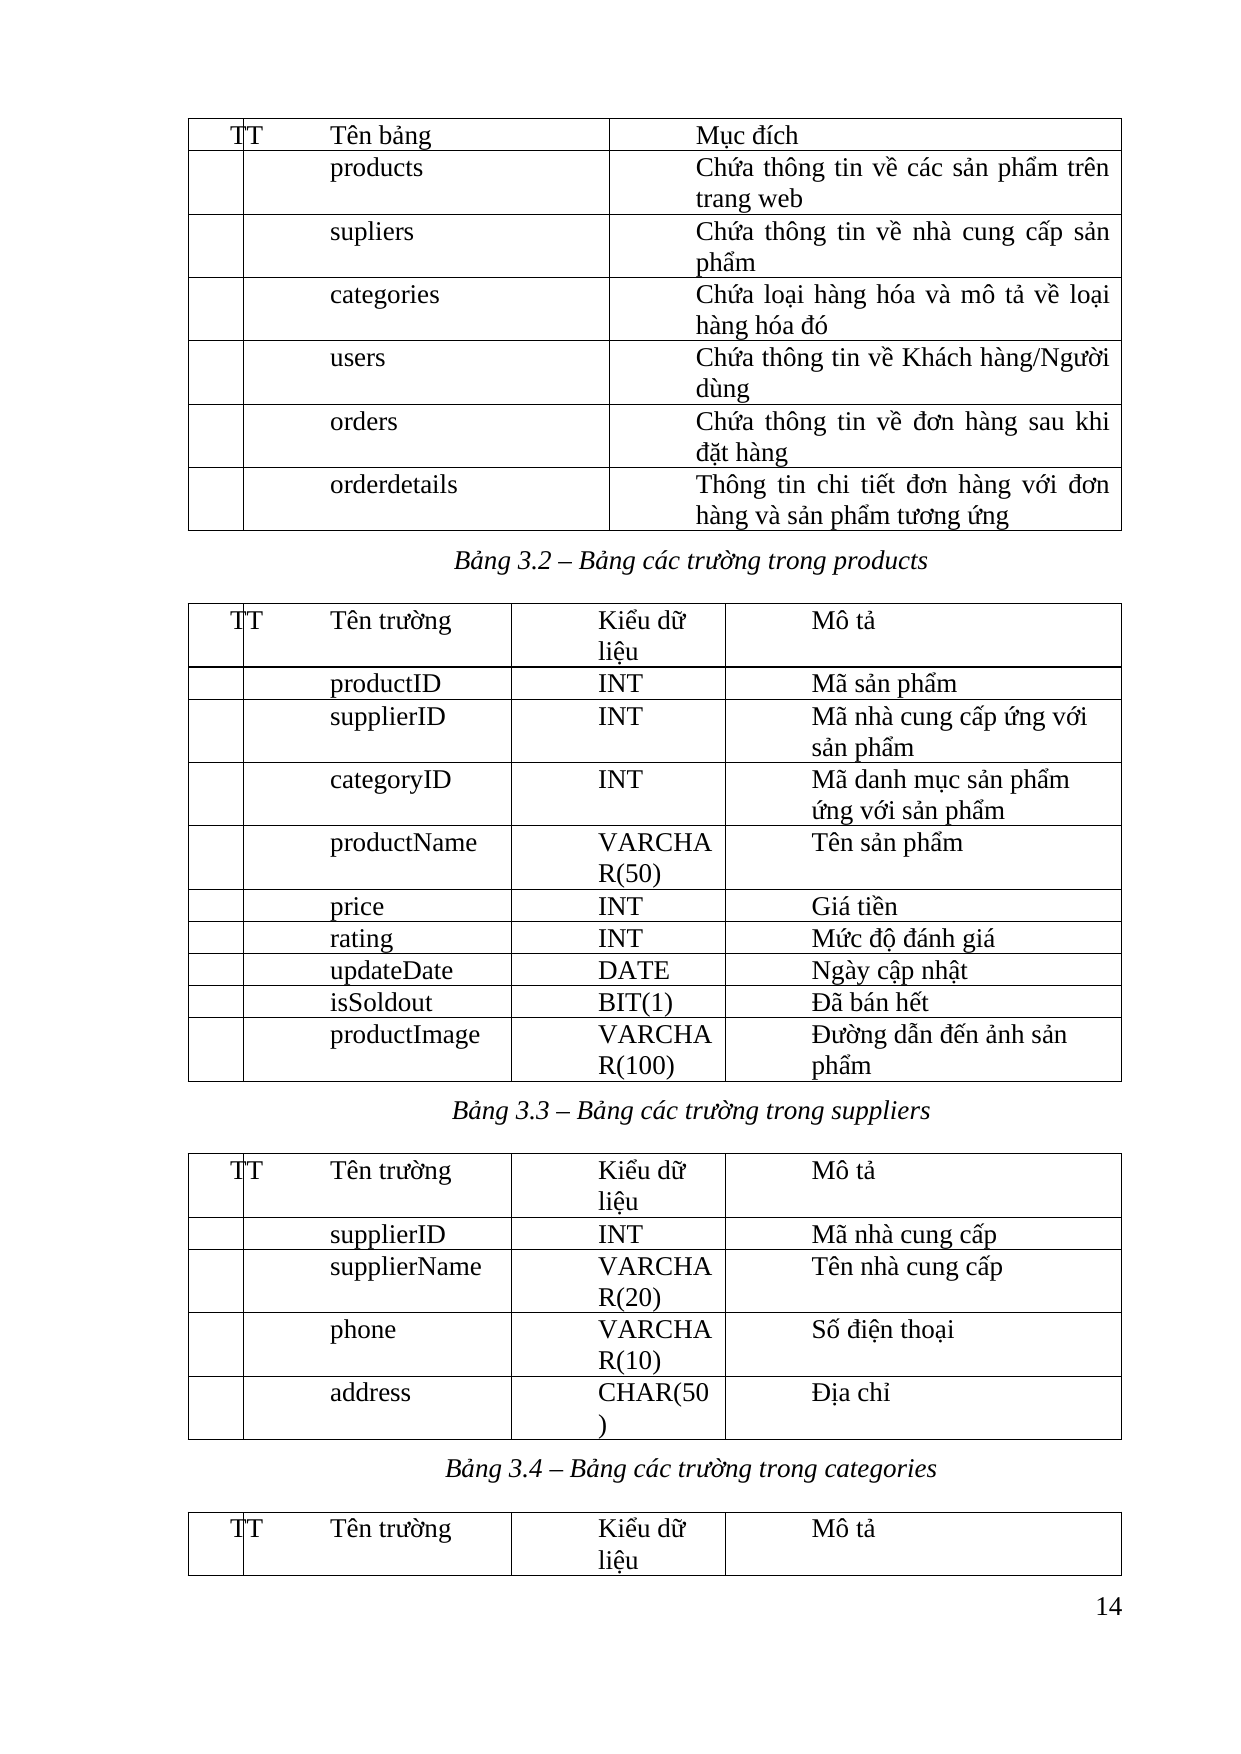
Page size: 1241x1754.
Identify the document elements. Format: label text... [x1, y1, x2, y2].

table_cell 1 [189, 151, 243, 214]
table_cell orderdetails [244, 468, 609, 530]
table_header Tên trường [244, 604, 511, 666]
table_cell Chứa loại hàng hóa và mô tả về loại hàng hóa đó [610, 278, 1121, 340]
table_cell Địa chỉ [726, 1377, 1121, 1439]
table_cell Chứa thông tin về đơn hàng sau khi đặt hàng [610, 405, 1121, 467]
table_cell VARCHAR(100) [512, 1018, 725, 1081]
table_cell supplierID [244, 700, 511, 762]
table_cell phone [244, 1313, 511, 1376]
table_cell Đường dẫn đến ảnh sản phẩm [726, 1018, 1121, 1081]
table_cell Chứa thông tin về Khách hàng/Người dùng [610, 341, 1121, 404]
table_header Tên trường [244, 1154, 511, 1217]
table_cell 6 [189, 468, 243, 530]
table_cell Mã sản phẩm [726, 668, 1121, 698]
table_cell Mã nhà cung cấp ứng với sản phẩm [726, 700, 1121, 762]
table_cell 8 [189, 986, 243, 1017]
table_cell rating [244, 922, 511, 953]
table_cell 2 [189, 1250, 243, 1312]
table_cell 1 [189, 1218, 243, 1249]
table_cell Giá tiền [726, 890, 1121, 921]
table_cell supliers [244, 215, 609, 277]
table_cell categories [244, 278, 609, 340]
table_header TT [189, 1513, 243, 1575]
table_cell 1 [189, 668, 243, 698]
table_cell Mã nhà cung cấp [726, 1218, 1121, 1249]
table_cell BIT(1) [512, 986, 725, 1017]
table_cell productName [244, 826, 511, 888]
table_cell updateDate [244, 954, 511, 985]
table_cell products [244, 151, 609, 214]
table_cell price [244, 890, 511, 921]
table_header Tên bảng [244, 119, 609, 150]
table_cell 2 [189, 700, 243, 762]
table_cell CHAR(50) [512, 1377, 725, 1439]
table_cell 5 [189, 405, 243, 467]
table_cell 4 [189, 1377, 243, 1439]
table_cell Đã bán hết [726, 986, 1121, 1017]
table_cell 2 [189, 215, 243, 277]
text Bảng 3.2 – Bảng các trường trong products [262, 544, 1122, 575]
table_cell 9 [189, 1018, 243, 1081]
table_cell 3 [189, 278, 243, 340]
table_cell INT [512, 922, 725, 953]
table_cell users [244, 341, 609, 404]
table_cell INT [512, 763, 725, 825]
table_cell Số điện thoại [726, 1313, 1121, 1376]
table_cell VARCHAR(10) [512, 1313, 725, 1376]
table_header Kiểu dữ liệu [512, 1513, 725, 1575]
table_header Kiểu dữ liệu [512, 604, 725, 666]
table_cell 3 [189, 763, 243, 825]
table_header Kiểu dữ liệu [512, 1154, 725, 1217]
table_cell 3 [189, 1313, 243, 1376]
table_cell categoryID [244, 763, 511, 825]
table_cell orders [244, 405, 609, 467]
table_cell INT [512, 668, 725, 698]
table_header Mô tả [726, 1513, 1121, 1575]
table_cell Tên nhà cung cấp [726, 1250, 1121, 1312]
table_header Tên trường [244, 1513, 511, 1575]
table_cell VARCHAR(20) [512, 1250, 725, 1312]
table_cell Mức độ đánh giá [726, 922, 1121, 953]
table_header TT [189, 604, 243, 666]
table_cell isSoldout [244, 986, 511, 1017]
table_cell Chứa thông tin về các sản phẩm trên trang web [610, 151, 1121, 214]
table_cell address [244, 1377, 511, 1439]
table_cell Mã danh mục sản phẩm ứng với sản phẩm [726, 763, 1121, 825]
table_cell INT [512, 1218, 725, 1249]
table_header Mô tả [726, 604, 1121, 666]
table_cell productImage [244, 1018, 511, 1081]
table_cell INT [512, 890, 725, 921]
table_header Mô tả [726, 1154, 1121, 1217]
text Bảng 3.4 – Bảng các trường trong categories [262, 1452, 1122, 1483]
table_cell supplierName [244, 1250, 511, 1312]
table_cell 6 [189, 922, 243, 953]
text Bảng 3.3 – Bảng các trường trong suppliers [262, 1094, 1122, 1125]
table_cell Chứa thông tin về nhà cung cấp sản phẩm [610, 215, 1121, 277]
table_header TT [189, 119, 243, 150]
table_cell 4 [189, 341, 243, 404]
table_header TT [189, 1154, 243, 1217]
table_cell 7 [189, 954, 243, 985]
table_cell 5 [189, 890, 243, 921]
table_cell DATE [512, 954, 725, 985]
table_cell supplierID [244, 1218, 511, 1249]
table_header Mục đích [610, 119, 1121, 150]
table_cell 4 [189, 826, 243, 888]
table_cell productID [244, 668, 511, 698]
table_cell INT [512, 700, 725, 762]
table_cell VARCHAR(50) [512, 826, 725, 888]
table_cell Ngày cập nhật [726, 954, 1121, 985]
table_cell Tên sản phẩm [726, 826, 1121, 888]
table_cell Thông tin chi tiết đơn hàng với đơn hàng và sản phẩm tương ứng [610, 468, 1121, 530]
